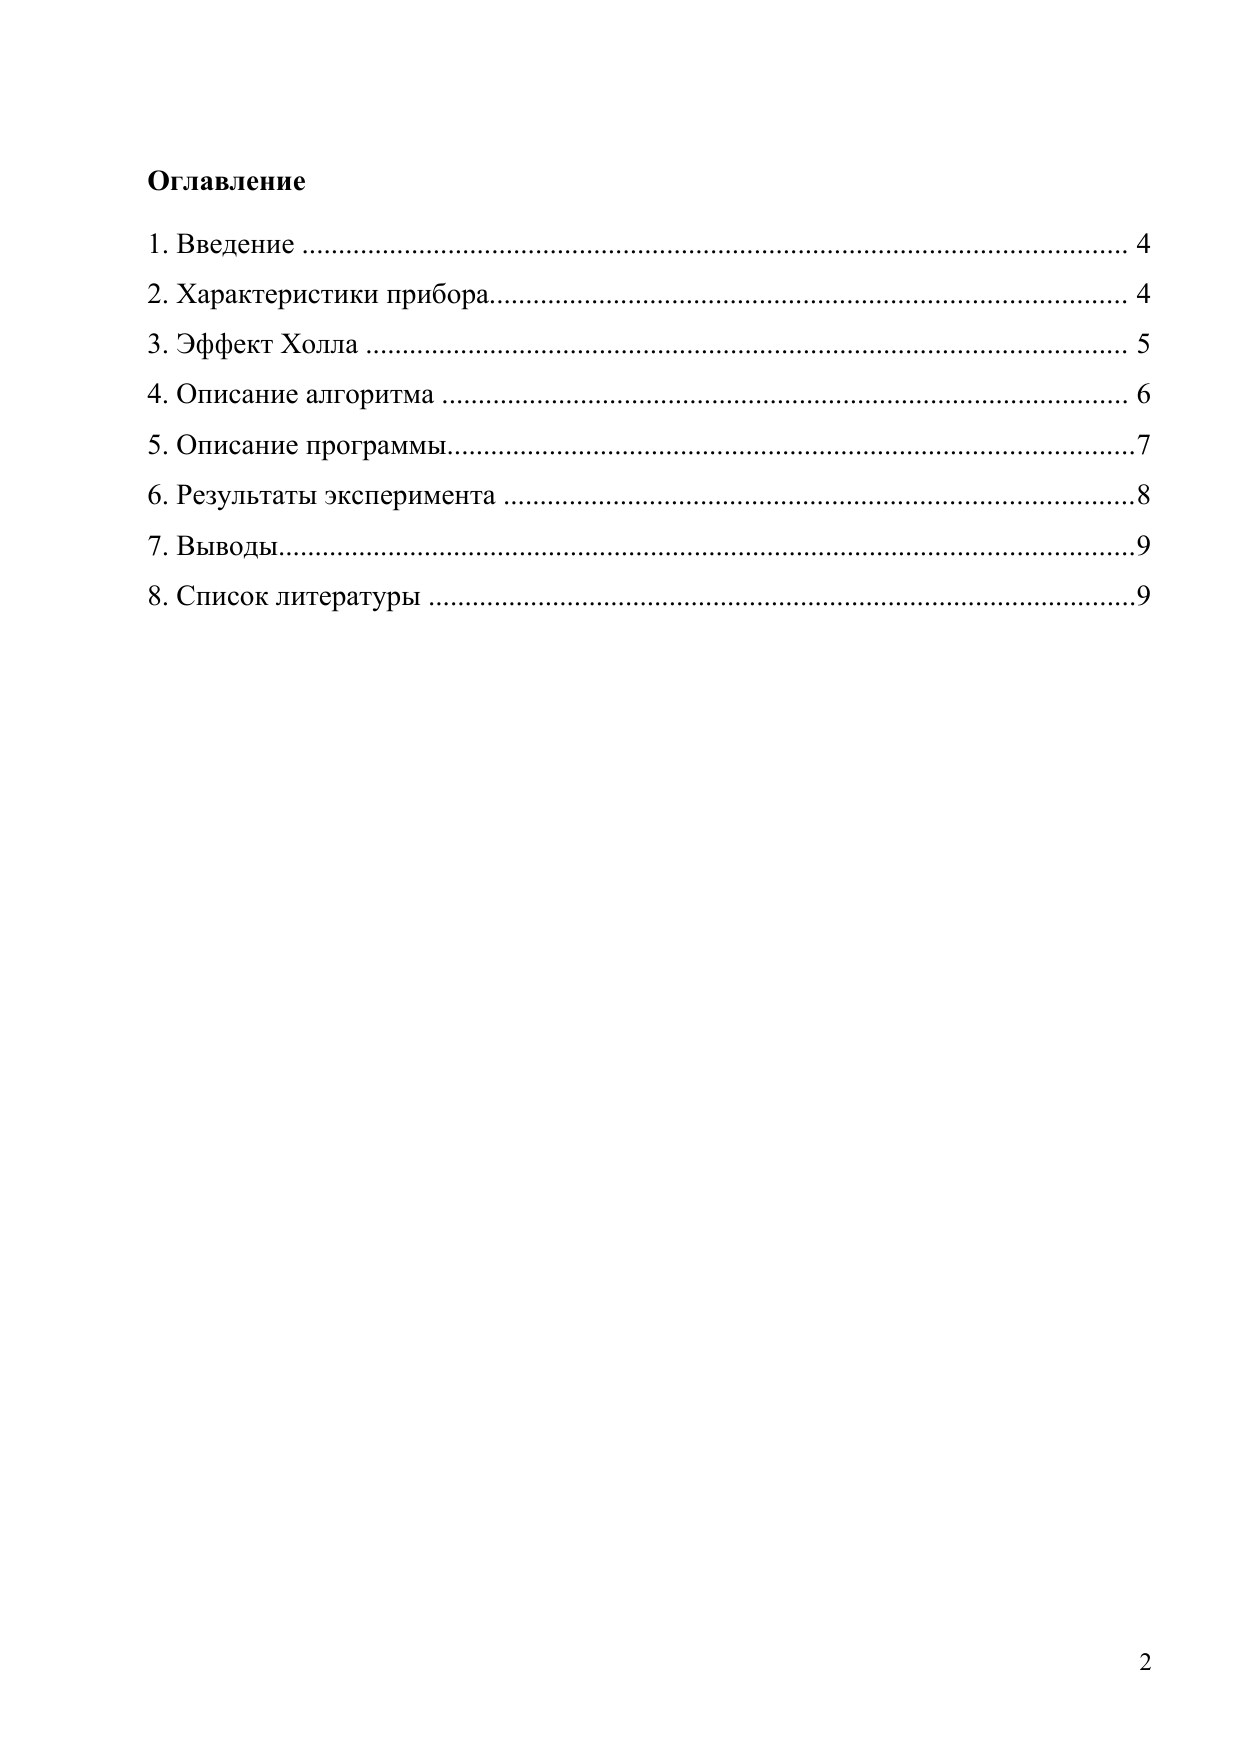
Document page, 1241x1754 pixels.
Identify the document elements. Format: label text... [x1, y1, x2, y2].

text 2. Характеристики прибора 4 [147, 276, 1152, 309]
text 3. Эффект Холла 5 [147, 326, 1152, 360]
text 4. Описание алгоритма 6 [147, 377, 1152, 410]
text Оглавление [147, 163, 1152, 196]
text 5. Описание программы 7 [147, 427, 1152, 461]
text 8. Список литературы 9 [147, 578, 1152, 611]
text 7. Выводы 9 [147, 528, 1152, 561]
text 1. Введение 4 [147, 226, 1152, 259]
text 6. Результаты эксперимента 8 [147, 477, 1152, 511]
